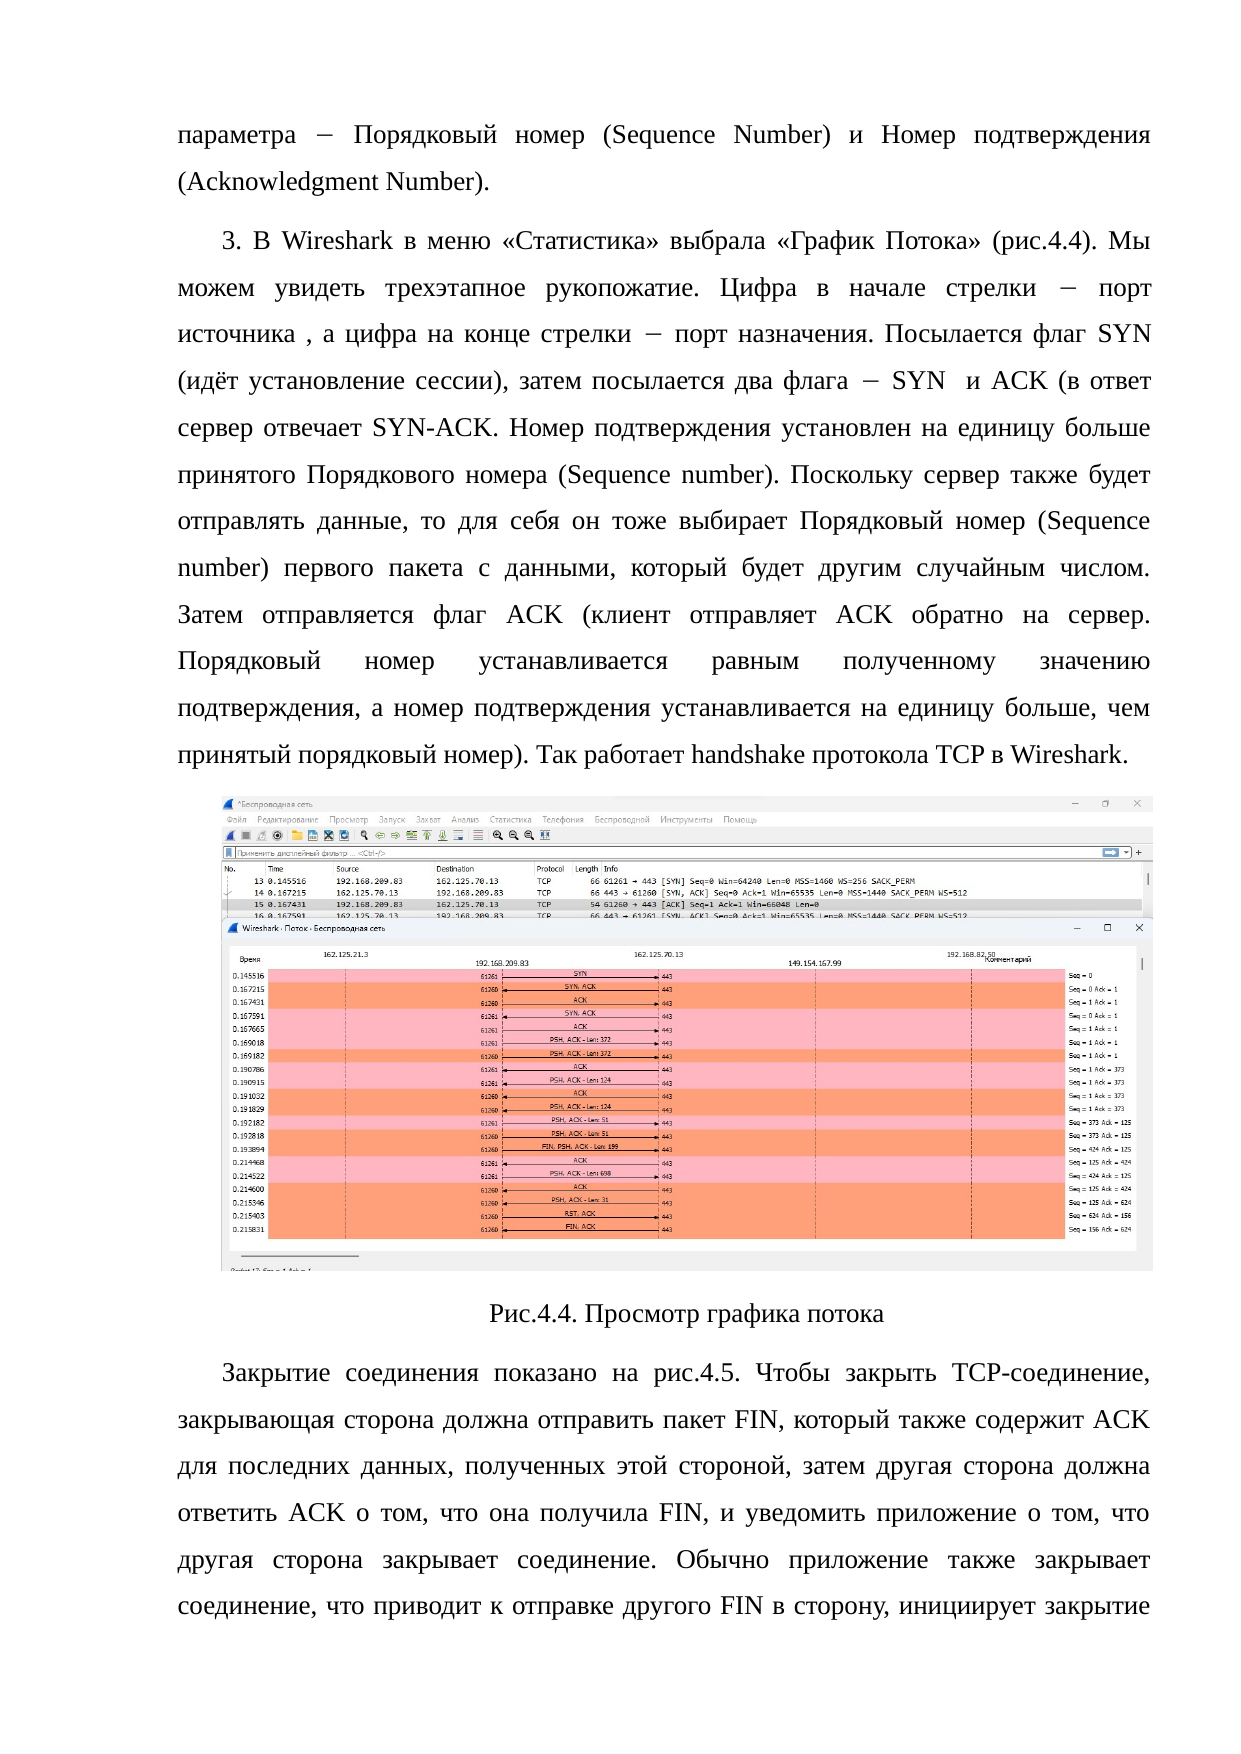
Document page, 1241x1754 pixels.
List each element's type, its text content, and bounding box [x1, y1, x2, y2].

text Рис.4.4. Просмотр графика потока [177, 1297, 1152, 1328]
text 3. В Wireshark в меню «Статистика» выбрала «График Потока» (рис.4.4). Мы можем увидеть трехэтапное рукопожатие. Цифра в начале стрелки порт источника , а цифра на конце стрелки порт назначения. Посылается флаг SYN (идёт установление сессии), затем посылается два флага SYN и ACK (в ответ сервер отвечает SYN-ACK. Номер подтверждения установлен на единицу больше принятого Порядкового номера (Sequence number). Поскольку сервер также будет отправлять данные, то для себя он тоже выбирает Порядковый номер (Sequence number) первого пакета с данными, который будет другим случайным числом. Затем отправляется флаг ACK (клиент отправляет ACK обратно на сервер. Порядковый номер устанавливается равным полученному значению подтверждения, а номер подтверждения устанавливается на единицу больше, чем принятый порядковый номер). Так работает handshake протокола TCP в Wireshark. [177, 224, 1152, 769]
picture [221, 796, 1153, 1271]
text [177, 1356, 1152, 1621]
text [177, 118, 1152, 196]
